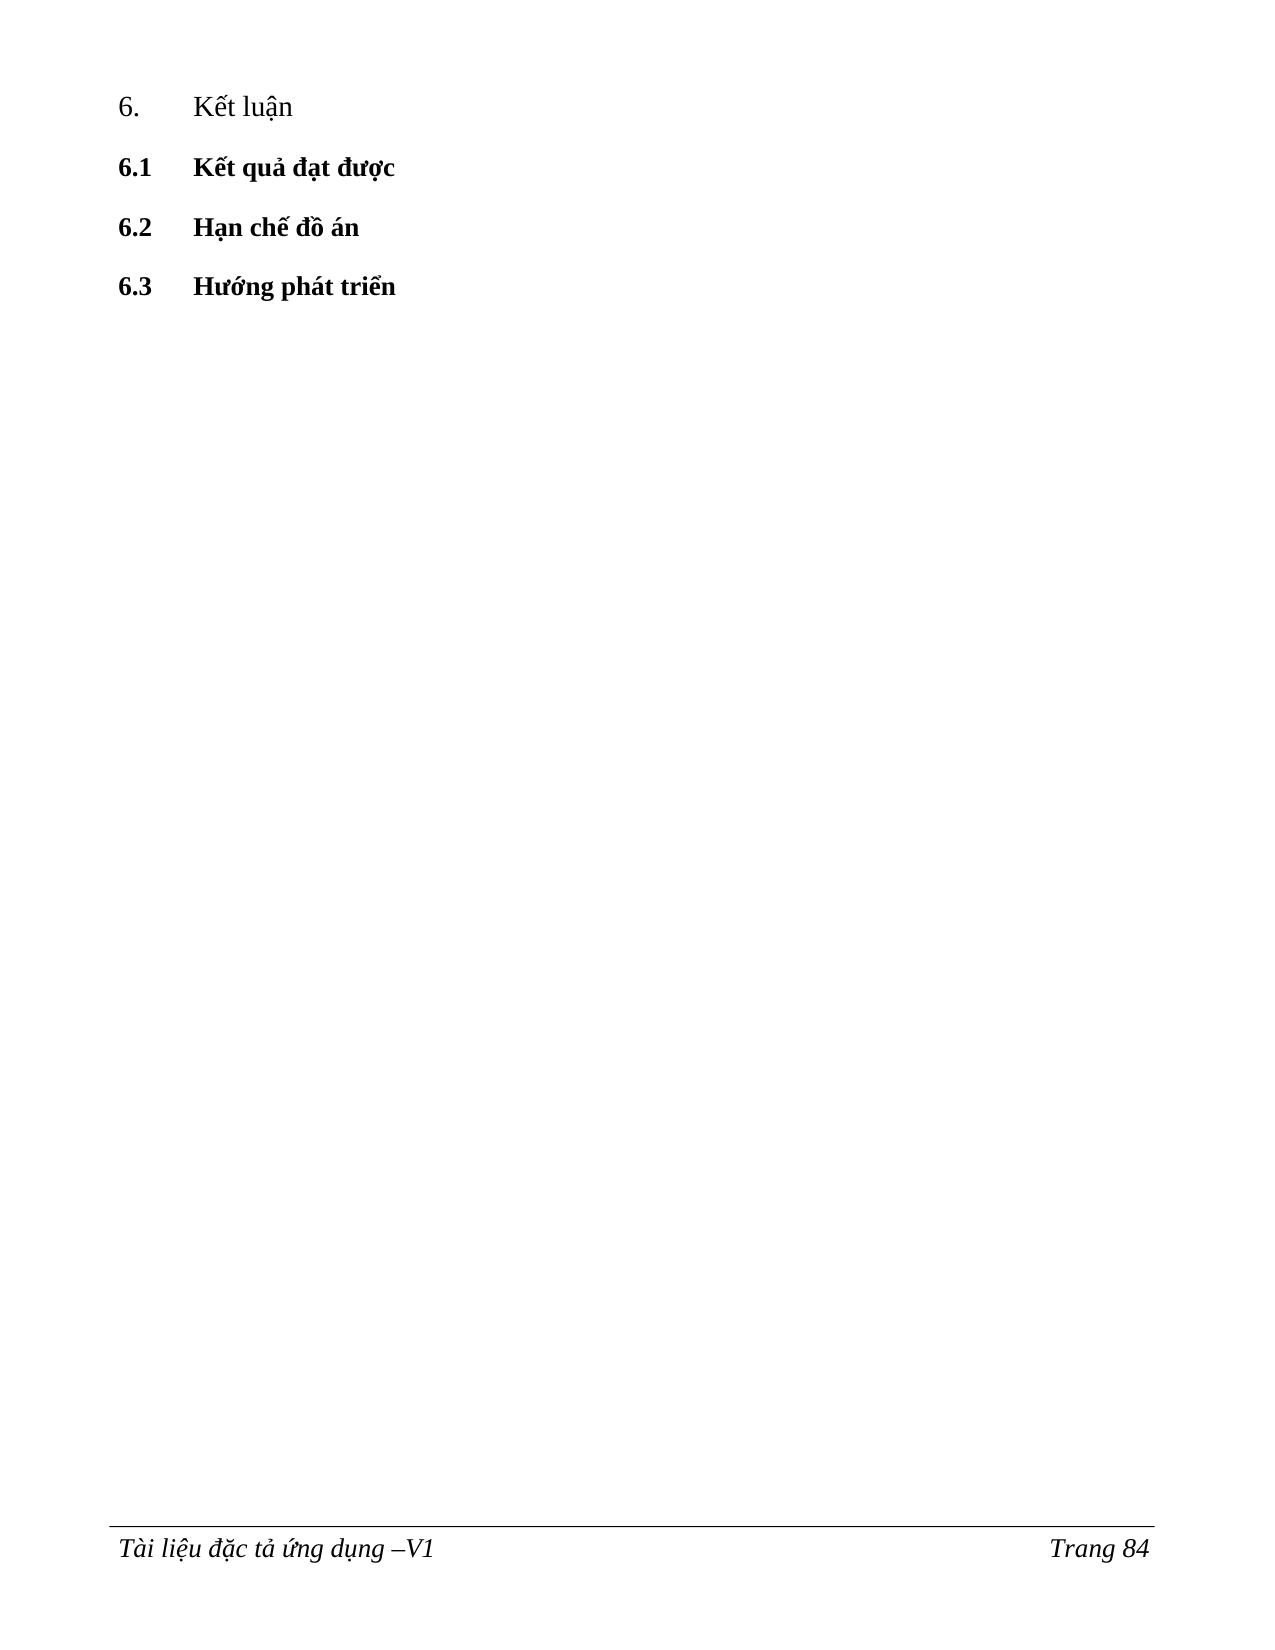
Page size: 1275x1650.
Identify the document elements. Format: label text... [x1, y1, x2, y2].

subtitle Kết quả đạt được [118, 151, 1186, 183]
subtitle Hướng phát triển [118, 270, 1186, 301]
subtitle Hạn chế đồ án [118, 211, 1186, 242]
subtitle Kết luận [118, 89, 1186, 122]
